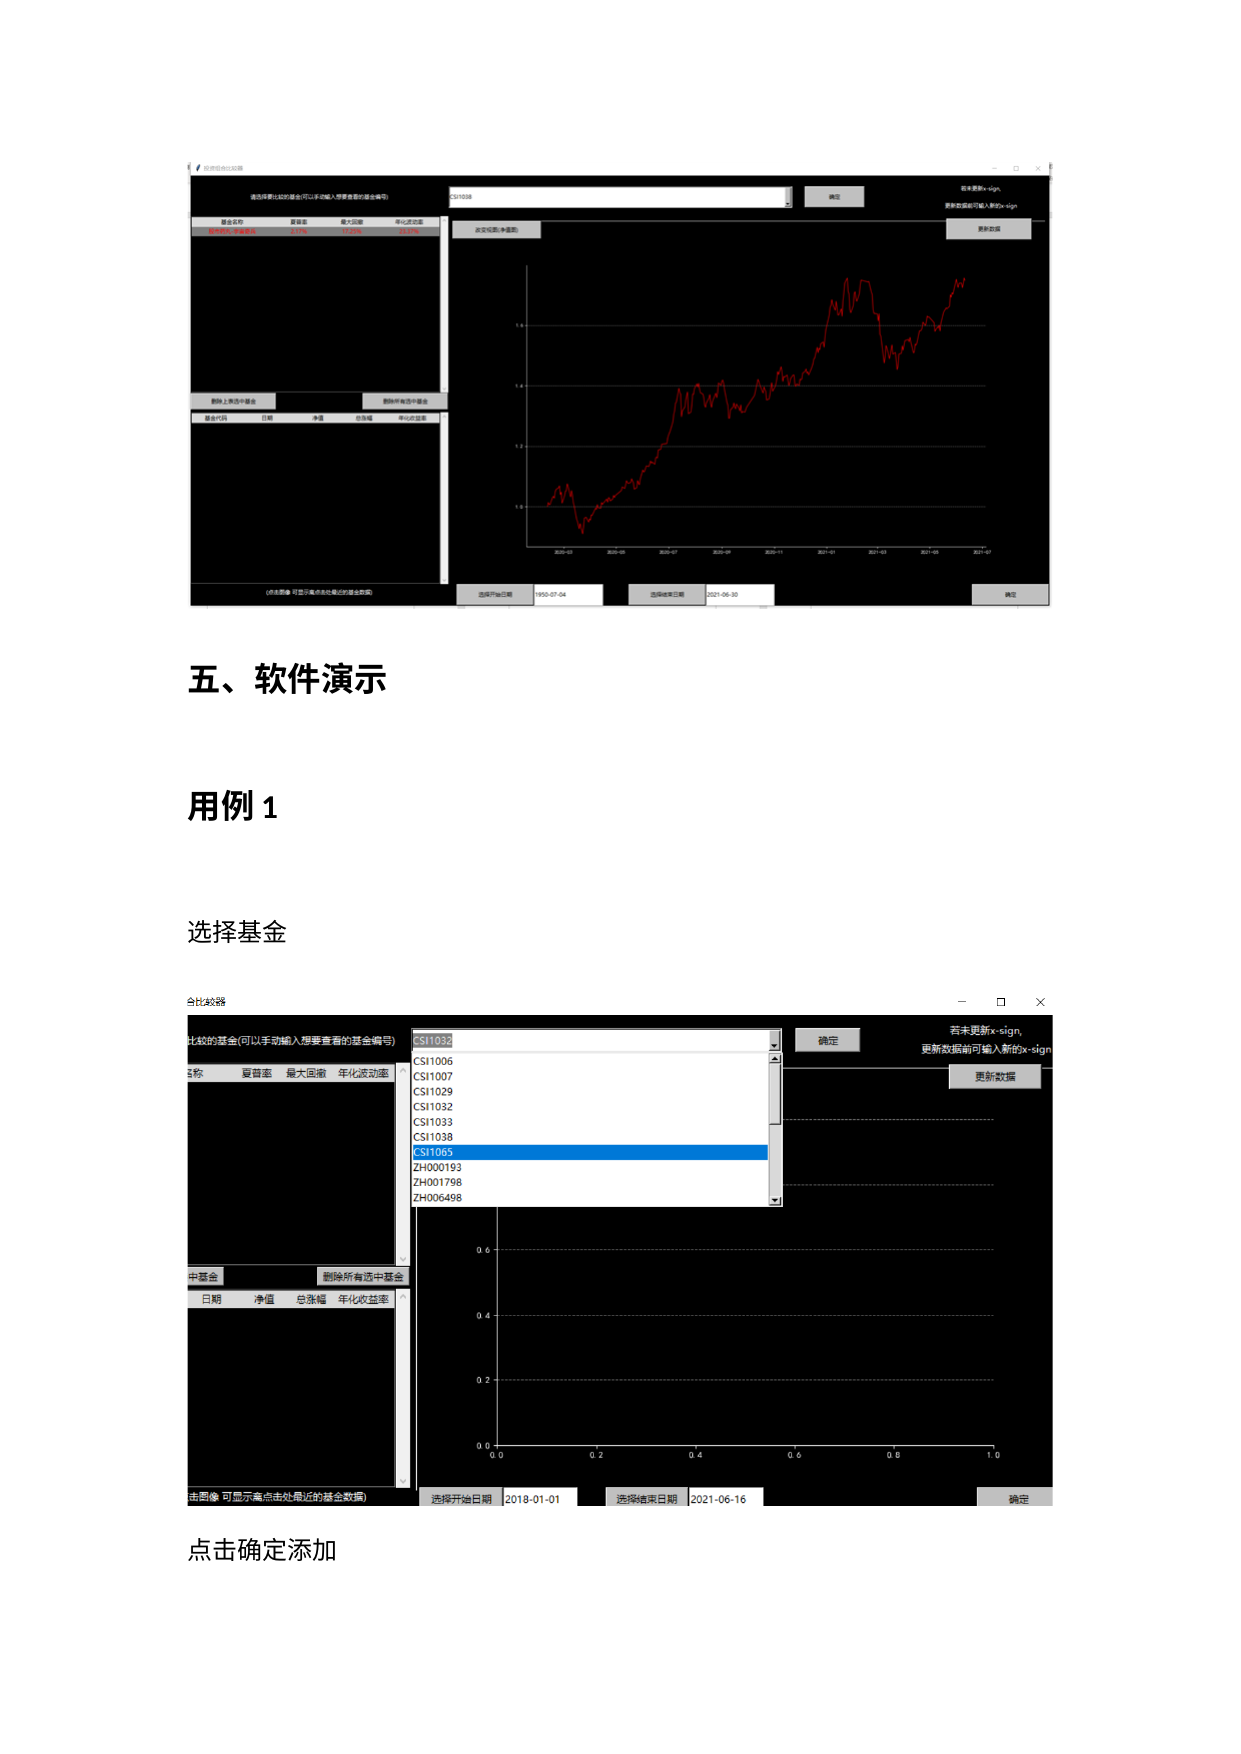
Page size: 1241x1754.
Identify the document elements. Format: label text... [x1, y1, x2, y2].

picture [187, 996, 1053, 1506]
text 选择基金 [187, 898, 1053, 963]
text 点击确定添加 [187, 1516, 1053, 1581]
subtitle 用例1 [187, 771, 1053, 836]
picture [187, 162, 1053, 609]
subtitle 五、软件演示 [187, 644, 1053, 709]
